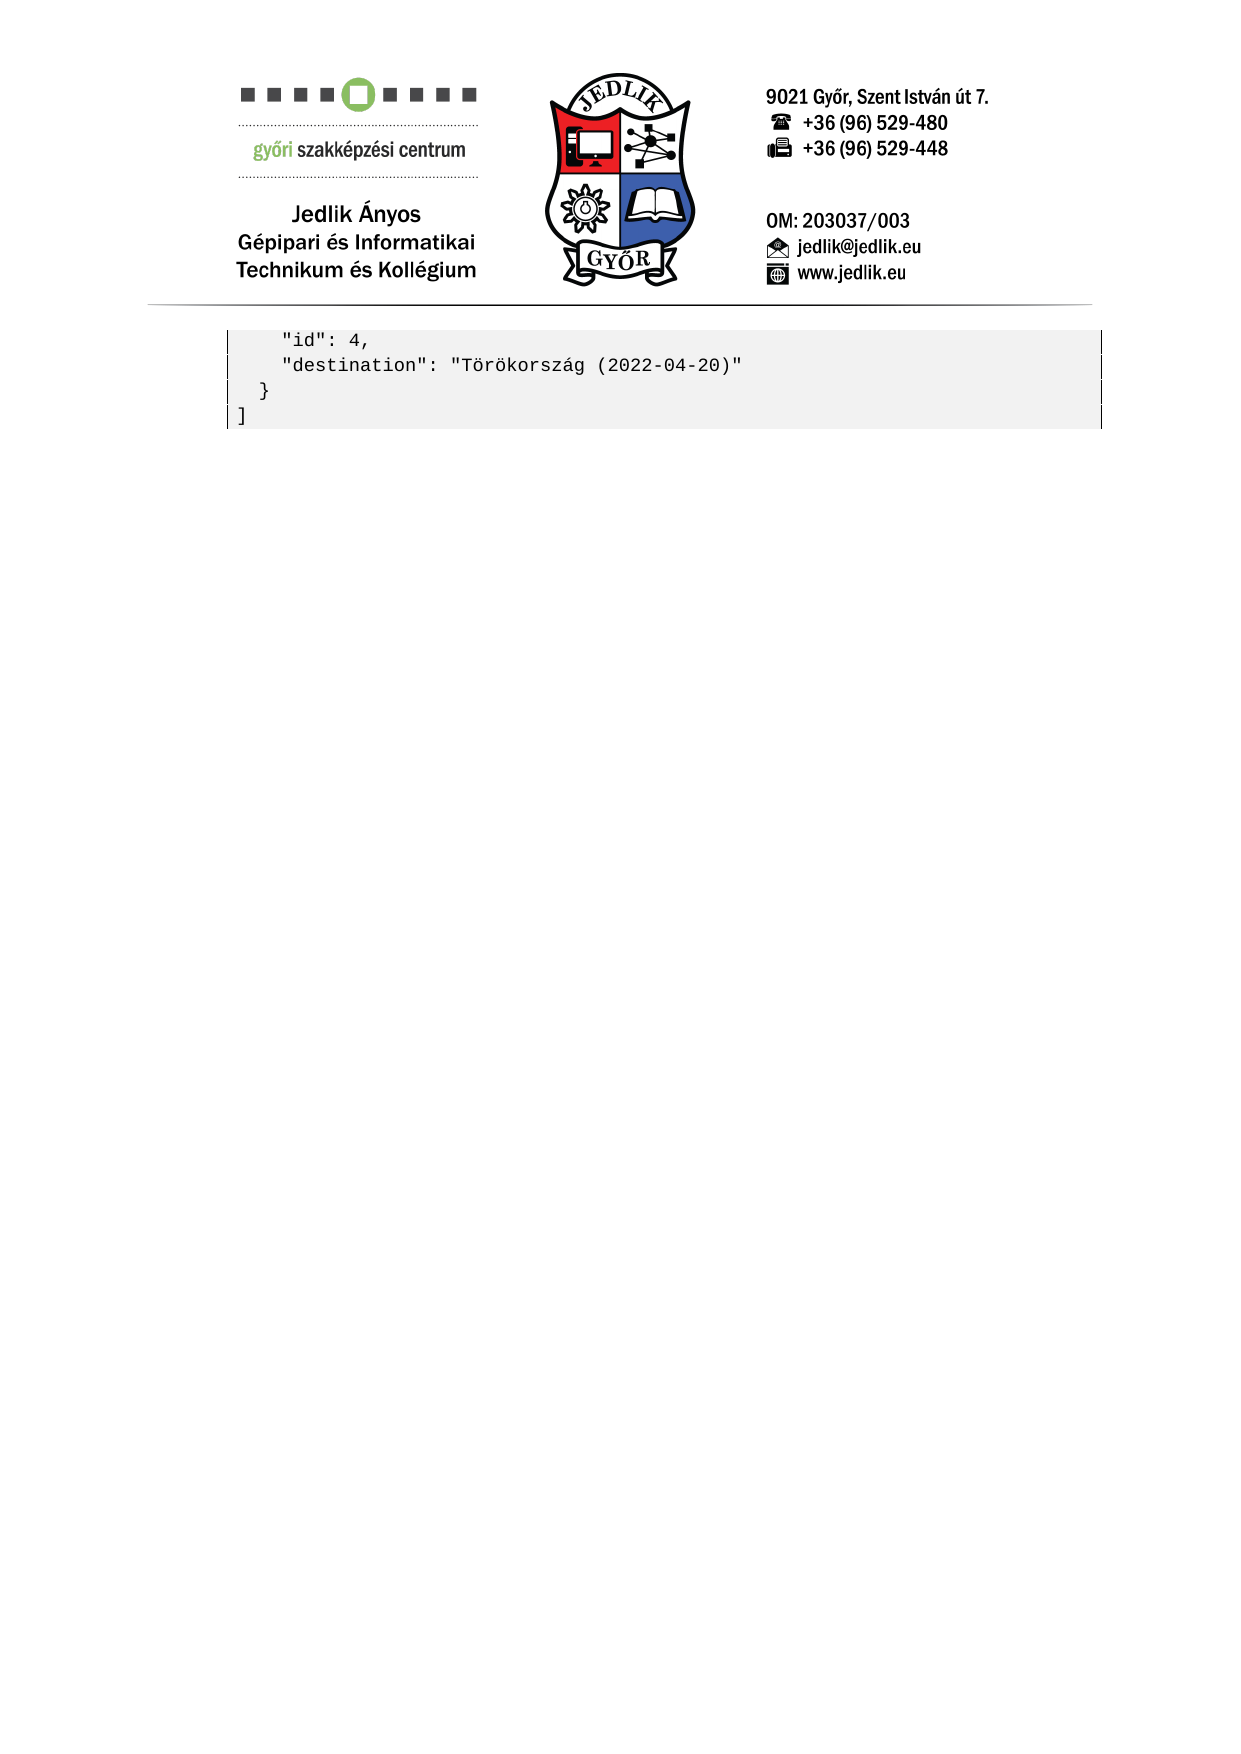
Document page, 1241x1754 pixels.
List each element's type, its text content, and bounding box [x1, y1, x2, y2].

text ] [228, 405, 1101, 429]
text "destination": "Törökország (2022-04-20)" [228, 355, 1101, 379]
text "id": 4, [228, 330, 1101, 354]
picture [147, 73, 1093, 306]
text } [228, 380, 1101, 404]
